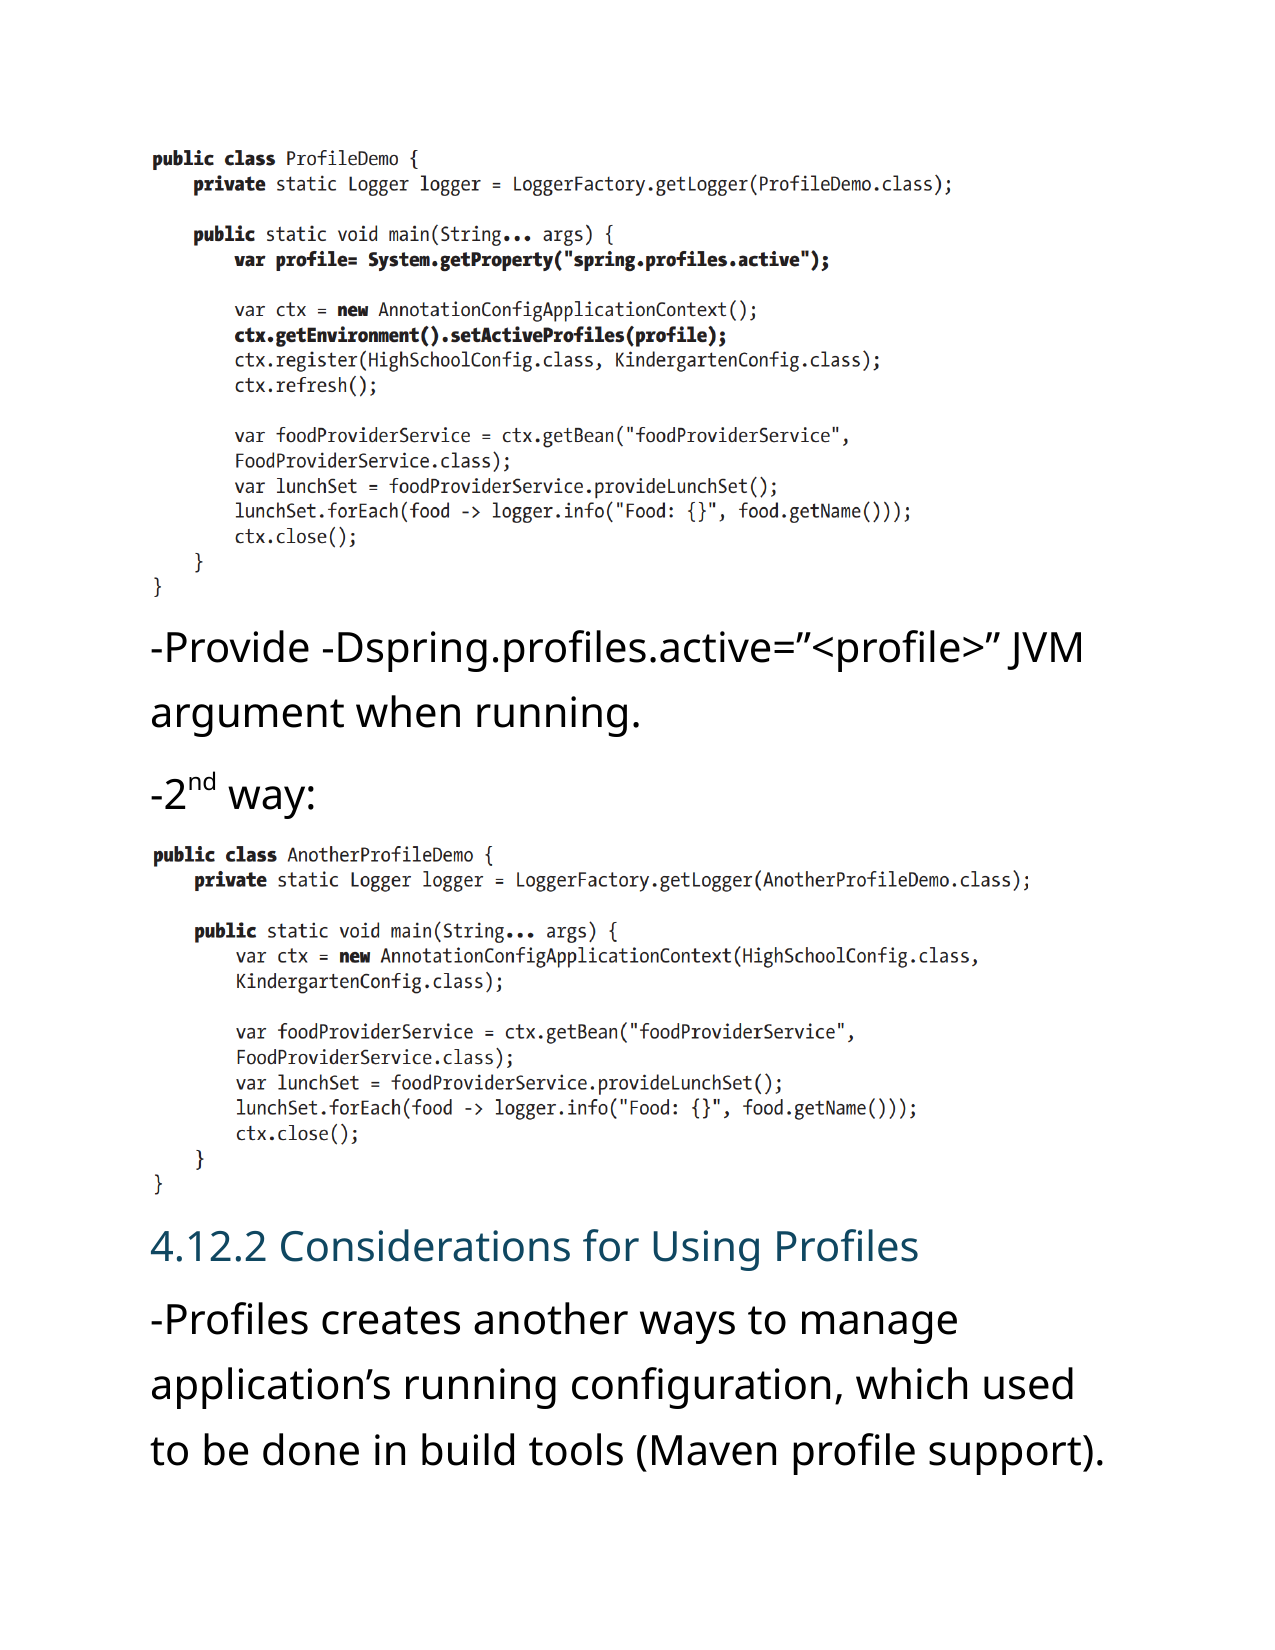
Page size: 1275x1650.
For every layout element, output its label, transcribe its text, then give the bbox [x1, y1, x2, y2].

text -Provide -Dspring.profiles.active=”<profile>” JVM argument when running. [150, 618, 1125, 740]
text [150, 1290, 1125, 1477]
text -2nd way: [150, 765, 1125, 822]
picture [150, 846, 1028, 1195]
picture [150, 150, 952, 597]
subtitle 4.12.2 Considerations for Using Profiles [150, 1216, 1125, 1273]
